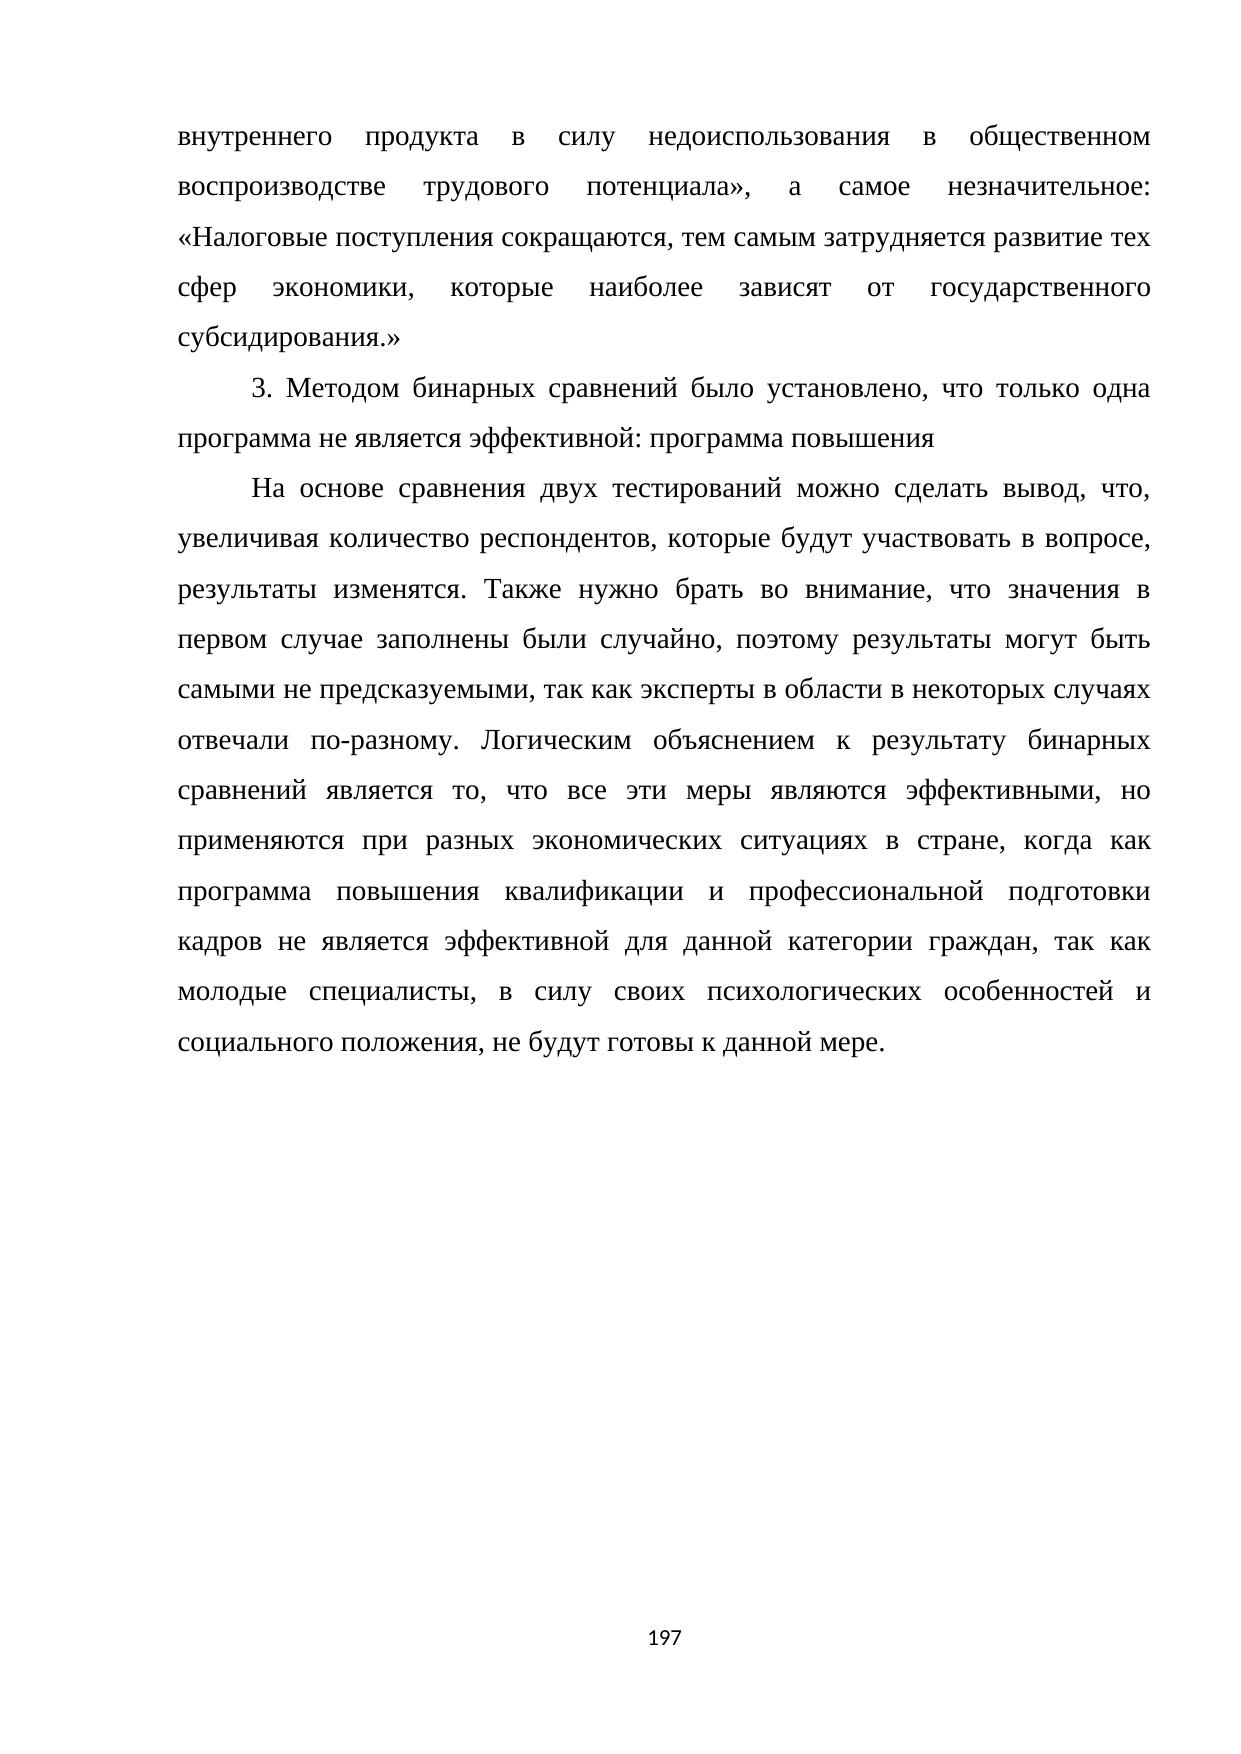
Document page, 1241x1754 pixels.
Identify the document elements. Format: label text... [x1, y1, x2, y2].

text 3. Методом бинарных сравнений было установлено, что только одна программа не является эффективной: программа повышения [177, 370, 1152, 453]
text На основе сравнения двух тестирований можно сделать вывод, что, увеличивая количество респондентов, которые будут участвовать в вопросе, результаты изменятся. Также нужно брать во внимание, что значения в первом случае заполнены были случайно, поэтому результаты могут быть самыми не предсказуемыми, так как эксперты в области в некоторых случаях отвечали по-разному. Логическим объяснением к результату бинарных сравнений является то, что все эти меры являются эффективными, но применяются при разных экономических ситуациях в стране, когда как программа повышения квалификации и профессиональной подготовки кадров не является эффективной для данной категории граждан, так как молодые специалисты, в силу своих психологических особенностей и социального положения, не будут готовы к данной мере. [177, 470, 1152, 1057]
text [177, 118, 1152, 353]
